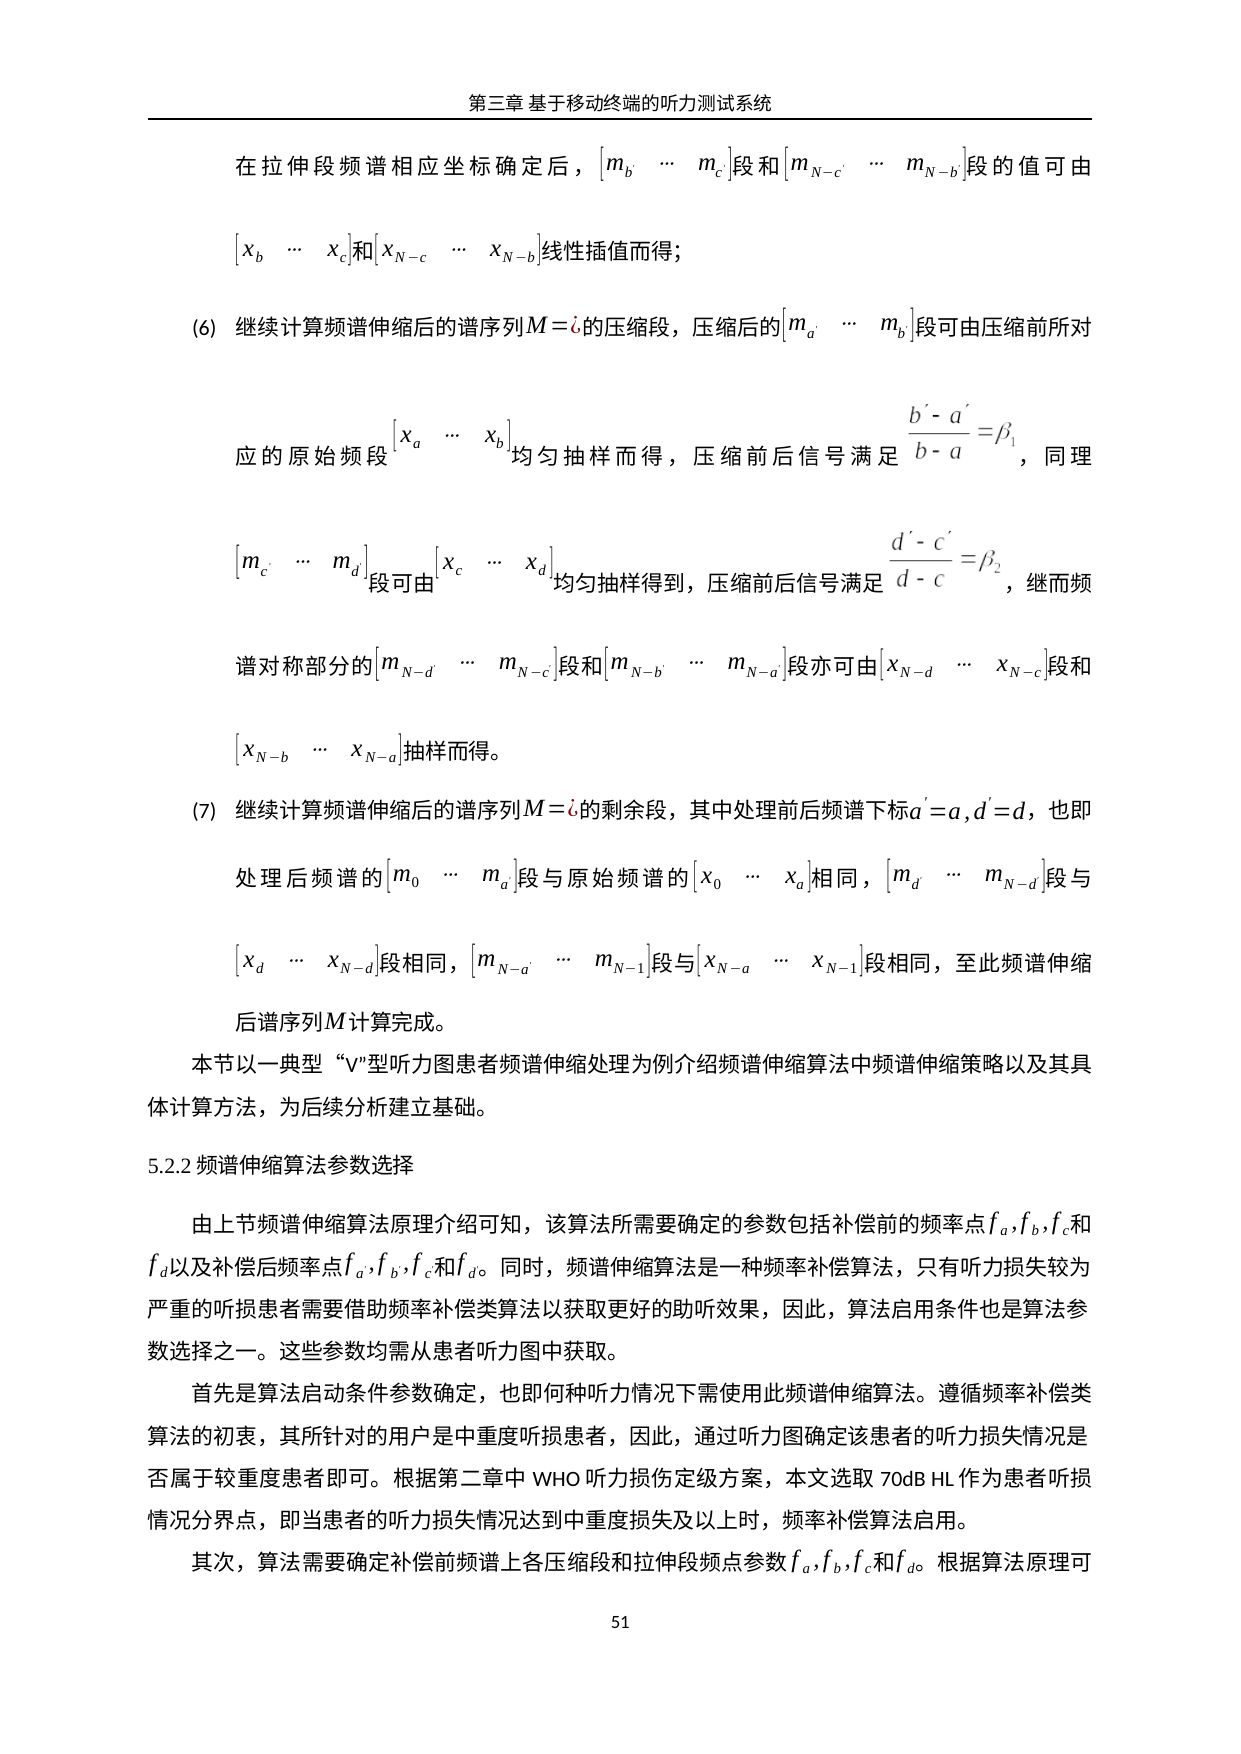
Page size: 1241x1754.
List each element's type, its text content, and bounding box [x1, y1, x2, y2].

text 5.2.2频谱伸缩算法参数选择 [148, 1147, 1092, 1181]
text 由上节频谱伸缩算法原理介绍可知，该算法所需要确定的参数包括补偿前的频率点和以及补偿后频率点和。同时，频谱伸缩算法是一种频率补偿算法，只有听力损失较为严重的听损患者需要借助频率补偿类算法以获取更好的助听效果，因此，算法启用条件也是算法参数选择之一。这些参数均需从患者听力图中获取。 [148, 1206, 1092, 1367]
text 首先是算法启动条件参数确定，也即何种听力情况下需使用此频谱伸缩算法。遵循频率补偿类算法的初衷，其所针对的用户是中重度听损患者，因此，通过听力图确定该患者的听力损失情况是否属于较重度患者即可。根据第二章中WHO听力损伤定级方案，本文选取70dB HL作为患者听损情况分界点，即当患者的听力损失情况达到中重度损失及以上时，频率补偿算法启用。 [148, 1375, 1092, 1536]
list 继续计算频谱伸缩后的谱序列的剩余段，其中处理前后频谱下标，也即处理后频谱的段与原始频谱的相同，段与段相同，段与段相同，至此频谱伸缩后谱序列计算完成。 [192, 792, 1092, 1038]
text 在拉伸段频谱相应坐标确定后，段和段的值可由和线性插值而得； [235, 131, 1092, 284]
list 继续计算频谱伸缩后的谱序列的压缩段，压缩后的段可由压缩前所对应的原始频段均匀抽样而得，压缩前后信号满足，同理段可由均匀抽样得到，压缩前后信号满足，继而频谱对称部分的段和段亦可由段和抽样而得。 [192, 292, 1092, 784]
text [148, 1544, 1092, 1578]
text 本节以一典型“V”型听力图患者频谱伸缩处理为例介绍频谱伸缩算法中频谱伸缩策略以及其具体计算方法，为后续分析建立基础。 [148, 1046, 1092, 1122]
